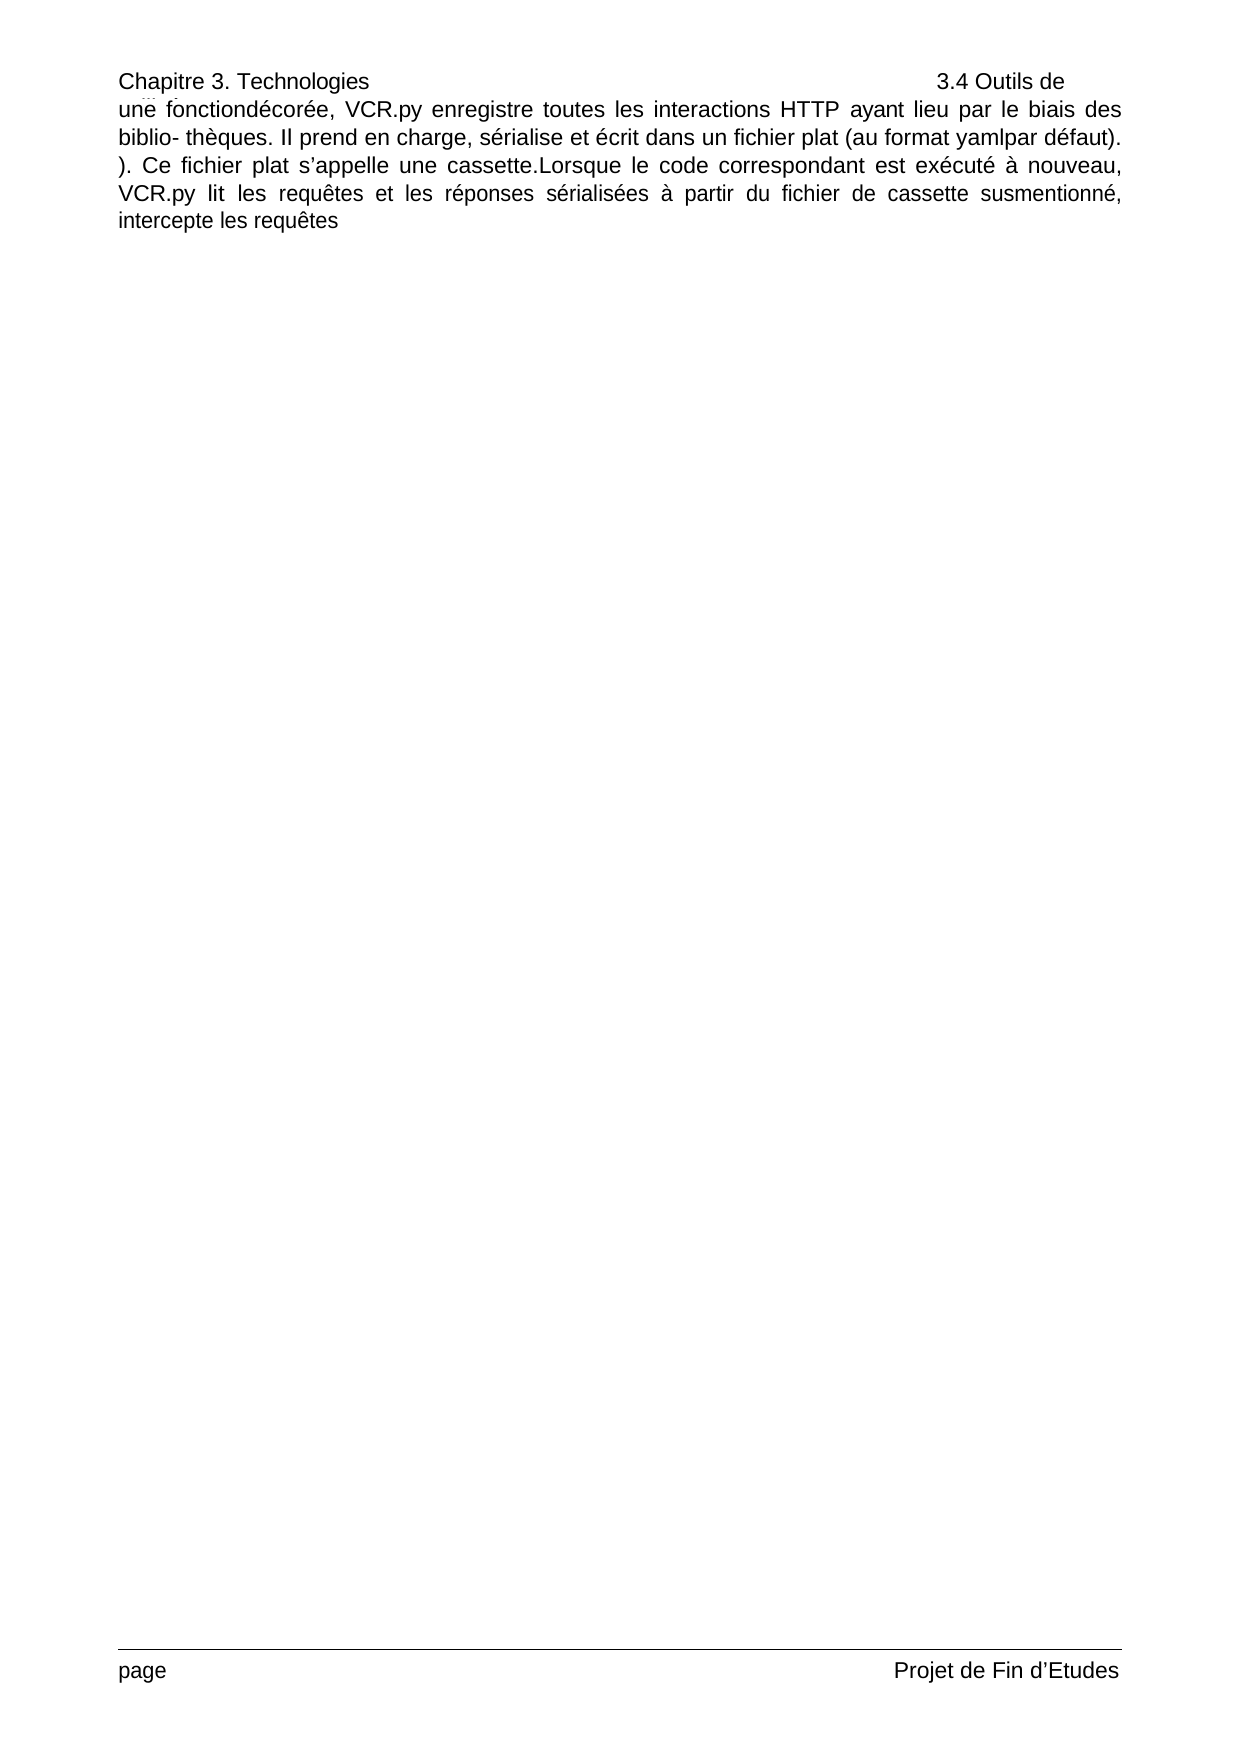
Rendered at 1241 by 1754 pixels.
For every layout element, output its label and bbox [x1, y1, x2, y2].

text [118, 96, 1122, 234]
